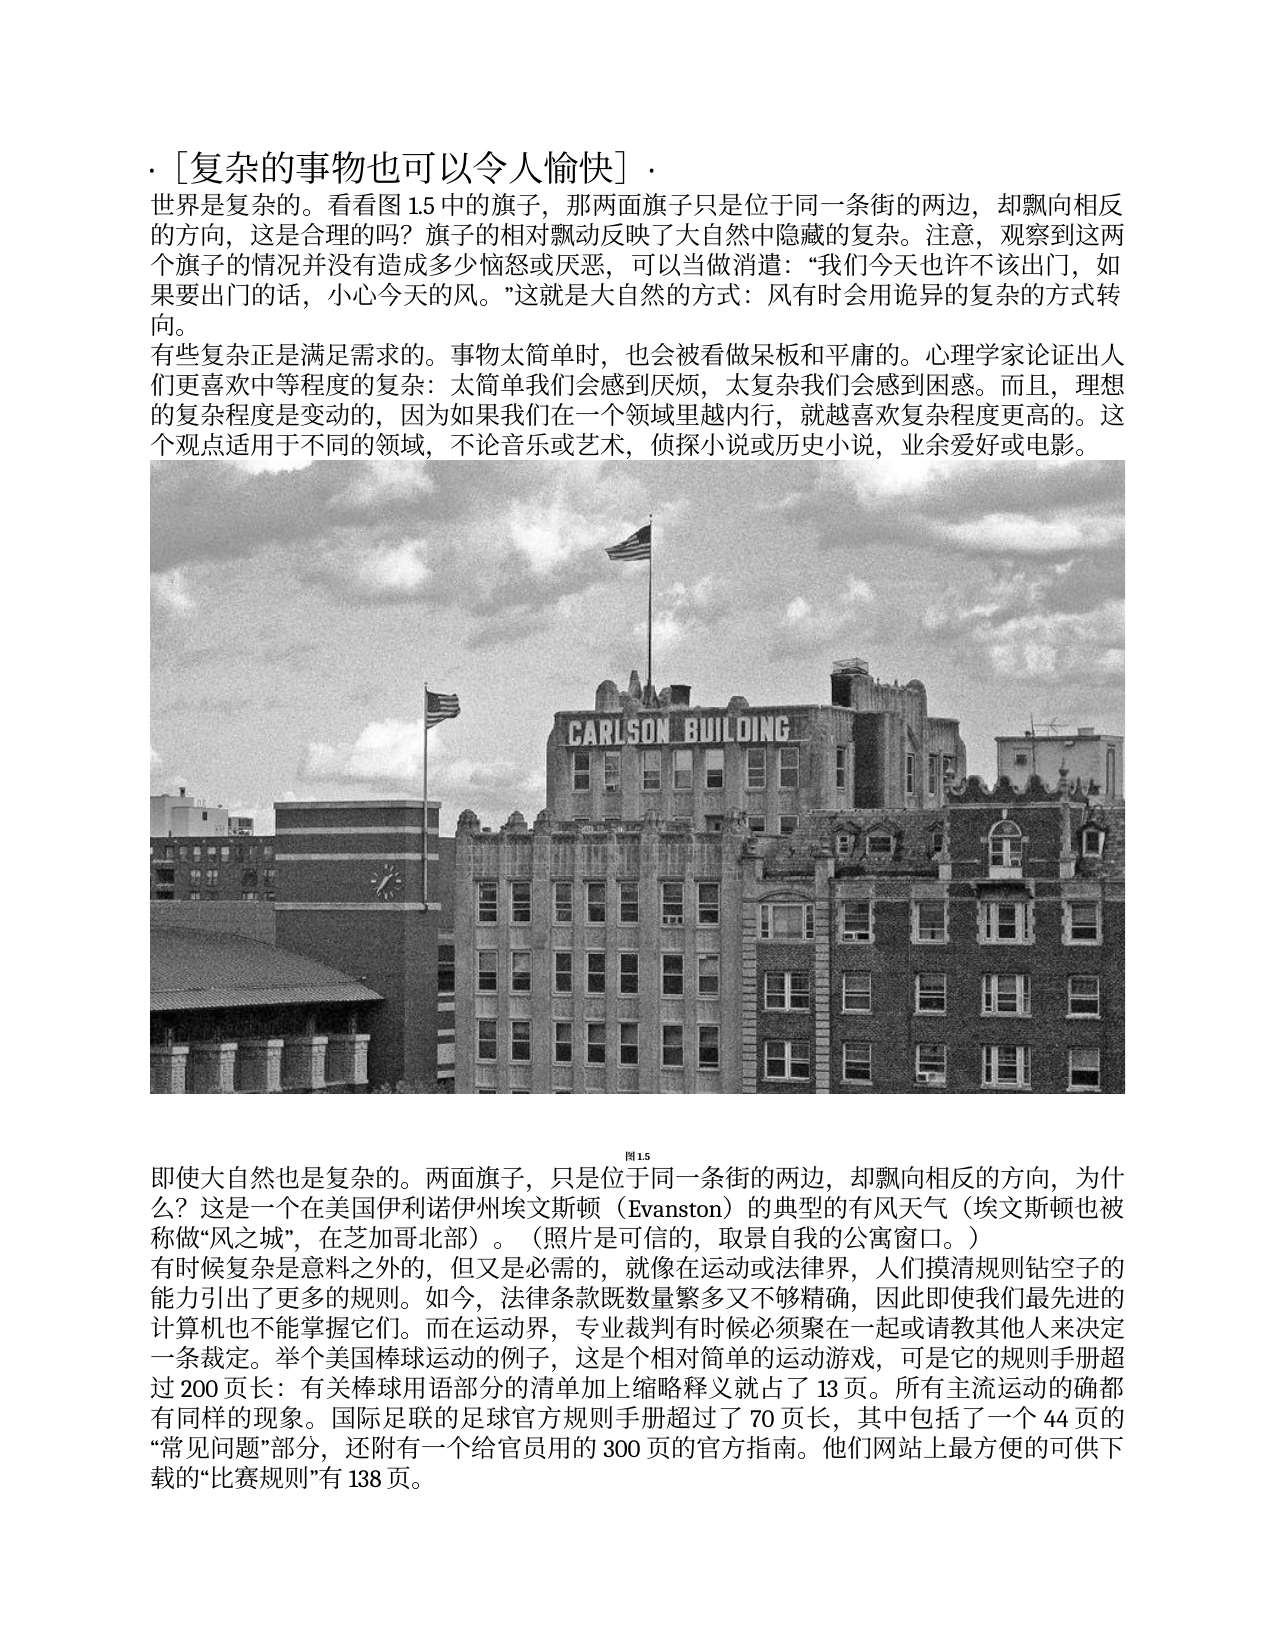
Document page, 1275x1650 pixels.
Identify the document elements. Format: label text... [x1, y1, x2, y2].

text 图1.5 [150, 1133, 1125, 1163]
text 世界是复杂的。看看图1.5中的旗子，那两面旗子只是位于同一条街的两边，却飘向相反的方向，这是合理的吗？旗子的相对飘动反映了大自然中隐藏的复杂。注意，观察到这两个旗子的情况并没有造成多少恼怒或厌恶，可以当做消遣：“我们今天也许不该出门，如果要出门的话，小心今天的风。”这就是大自然的方式：风有时会用诡异的复杂的方式转向。 [150, 191, 1125, 341]
text ·［复杂的事物也可以令人愉快］· [150, 150, 1125, 191]
text 有时候复杂是意料之外的，但又是必需的，就像在运动或法律界，人们摸清规则钻空子的能力引出了更多的规则。如今，法律条款既数量繁多又不够精确，因此即使我们最先进的计算机也不能掌握它们。而在运动界，专业裁判有时候必须聚在一起或请教其他人来决定一条裁定。举个美国棒球运动的例子，这是个相对简单的运动游戏，可是它的规则手册超过200页长：有关棒球用语部分的清单加上缩略释义就占了13页。所有主流运动的确都有同样的现象。国际足联的足球官方规则手册超过了70页长，其中包括了一个44页的“常见问题”部分，还附有一个给官员用的300页的官方指南。他们网站上最方便的可供下载的“比赛规则”有138页。 [150, 1253, 1125, 1493]
text 有些复杂正是满足需求的。事物太简单时，也会被看做呆板和平庸的。心理学家论证出人们更喜欢中等程度的复杂：太简单我们会感到厌烦，太复杂我们会感到困惑。而且，理想的复杂程度是变动的，因为如果我们在一个领域里越内行，就越喜欢复杂程度更高的。这个观点适用于不同的领域，不论音乐或艺术，侦探小说或历史小说，业余爱好或电影。 [150, 341, 1125, 460]
picture [150, 460, 1125, 1094]
text 即使大自然也是复杂的。两面旗子，只是位于同一条街的两边，却飘向相反的方向，为什么？这是一个在美国伊利诺伊州埃文斯顿（Evanston）的典型的有风天气（埃文斯顿也被称做“风之城”，在芝加哥北部）。（照片是可信的，取景自我的公寓窗口。） [150, 1163, 1125, 1253]
